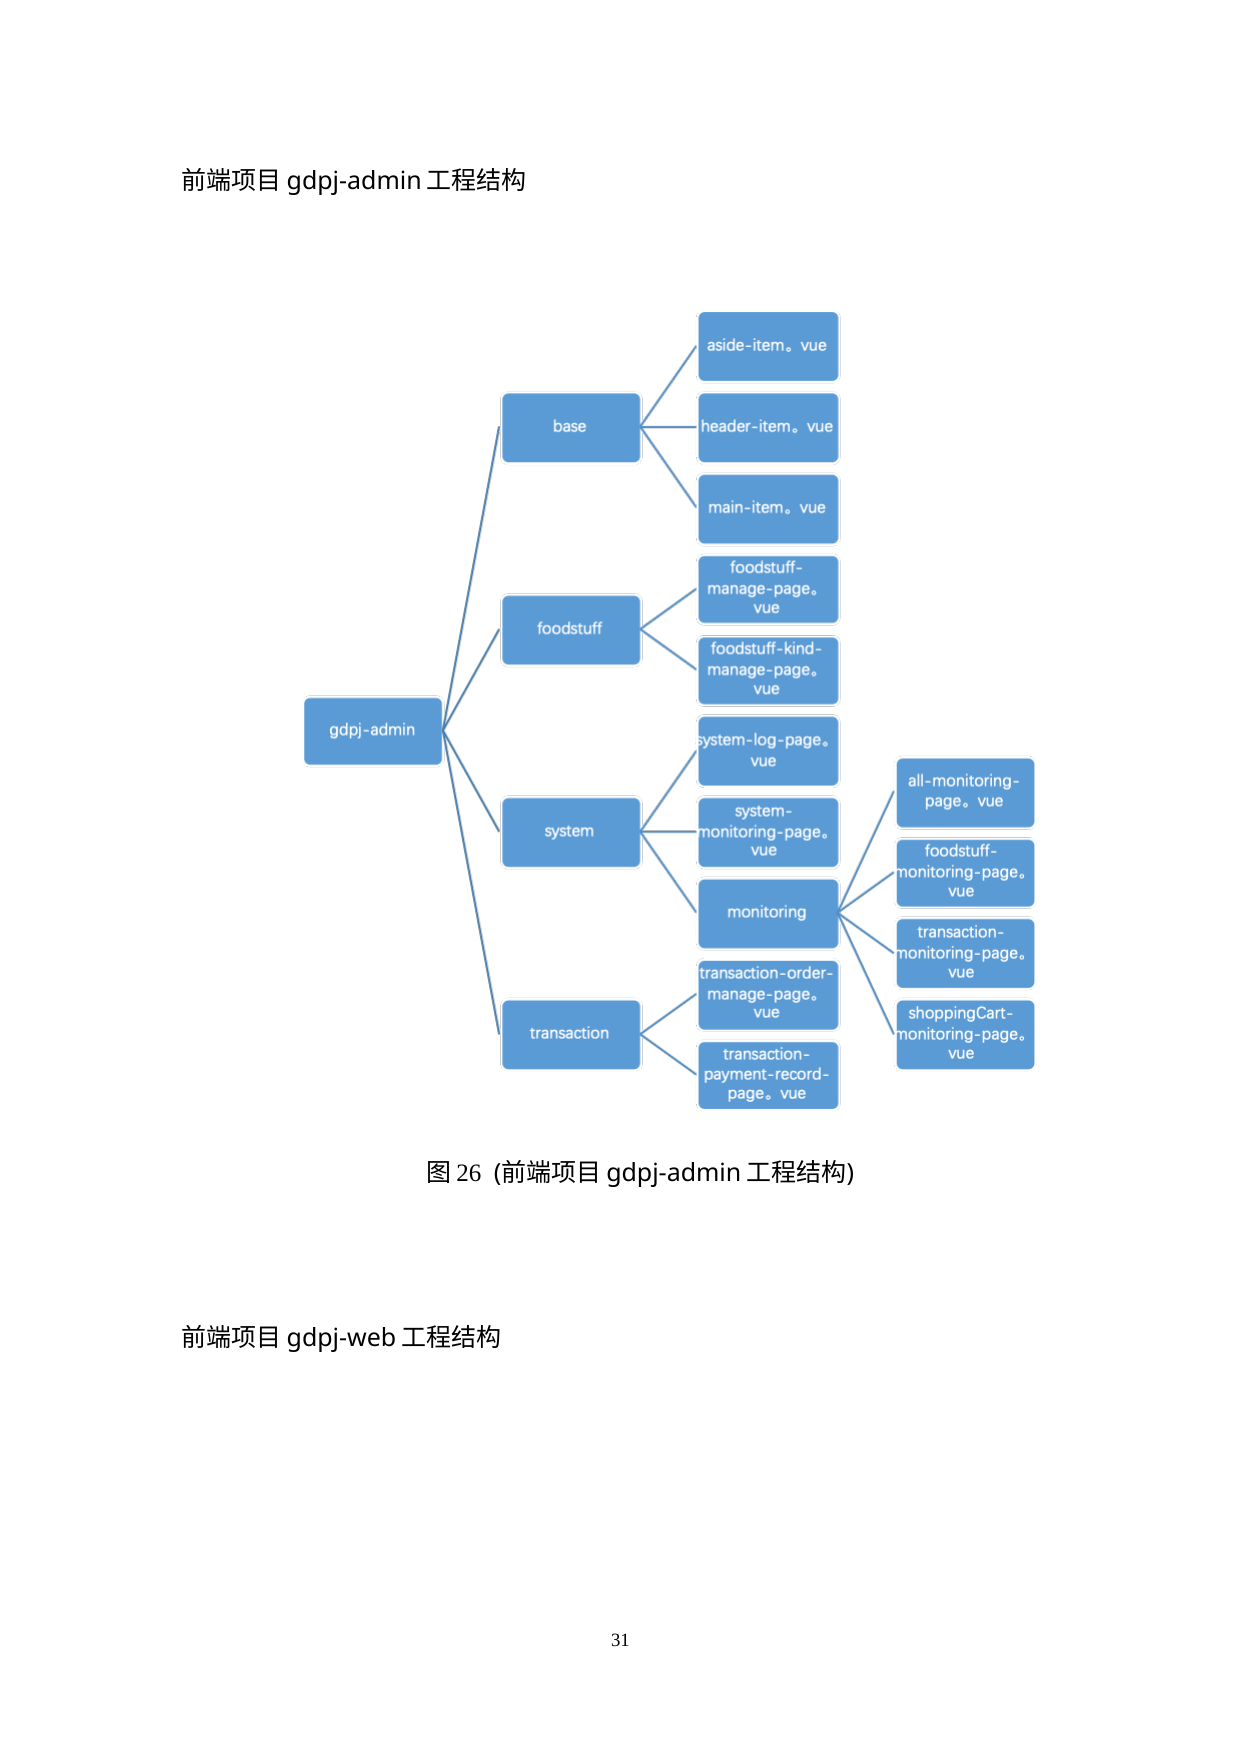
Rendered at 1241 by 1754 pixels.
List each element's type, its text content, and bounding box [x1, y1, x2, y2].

text 前端项目gdpj-admin工程结构 [181, 146, 1098, 211]
text 图26 (前端项目gdpj-admin工程结构) [181, 1138, 1098, 1203]
text 前端项目gdpj-web工程结构 [181, 1303, 1098, 1368]
picture [298, 310, 1040, 1113]
